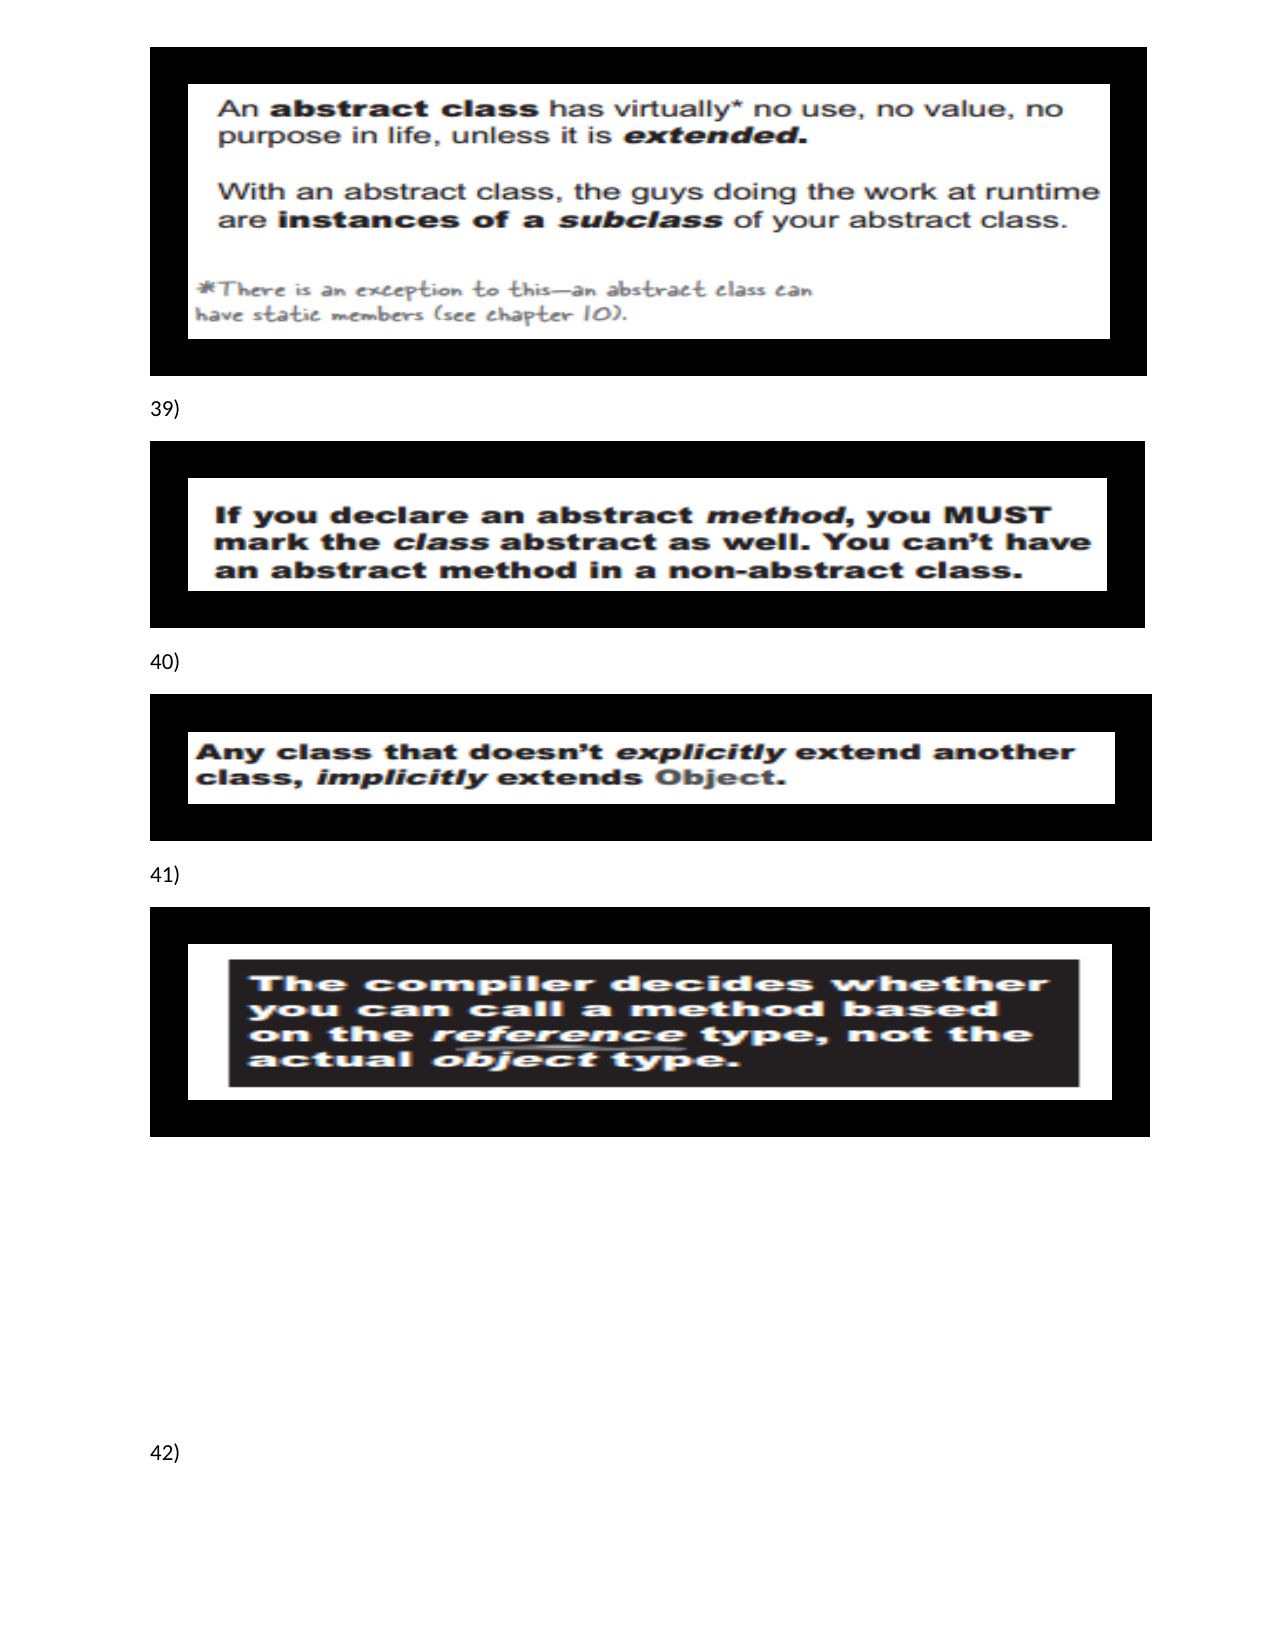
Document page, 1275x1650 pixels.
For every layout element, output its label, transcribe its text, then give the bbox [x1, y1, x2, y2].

text 41) [150, 860, 1125, 888]
text 42) [150, 1438, 1125, 1466]
picture [188, 478, 1107, 591]
text 39) [150, 394, 1125, 422]
picture [188, 732, 1115, 804]
picture [188, 84, 1110, 339]
picture [188, 944, 1112, 1100]
text 40) [150, 647, 1125, 675]
